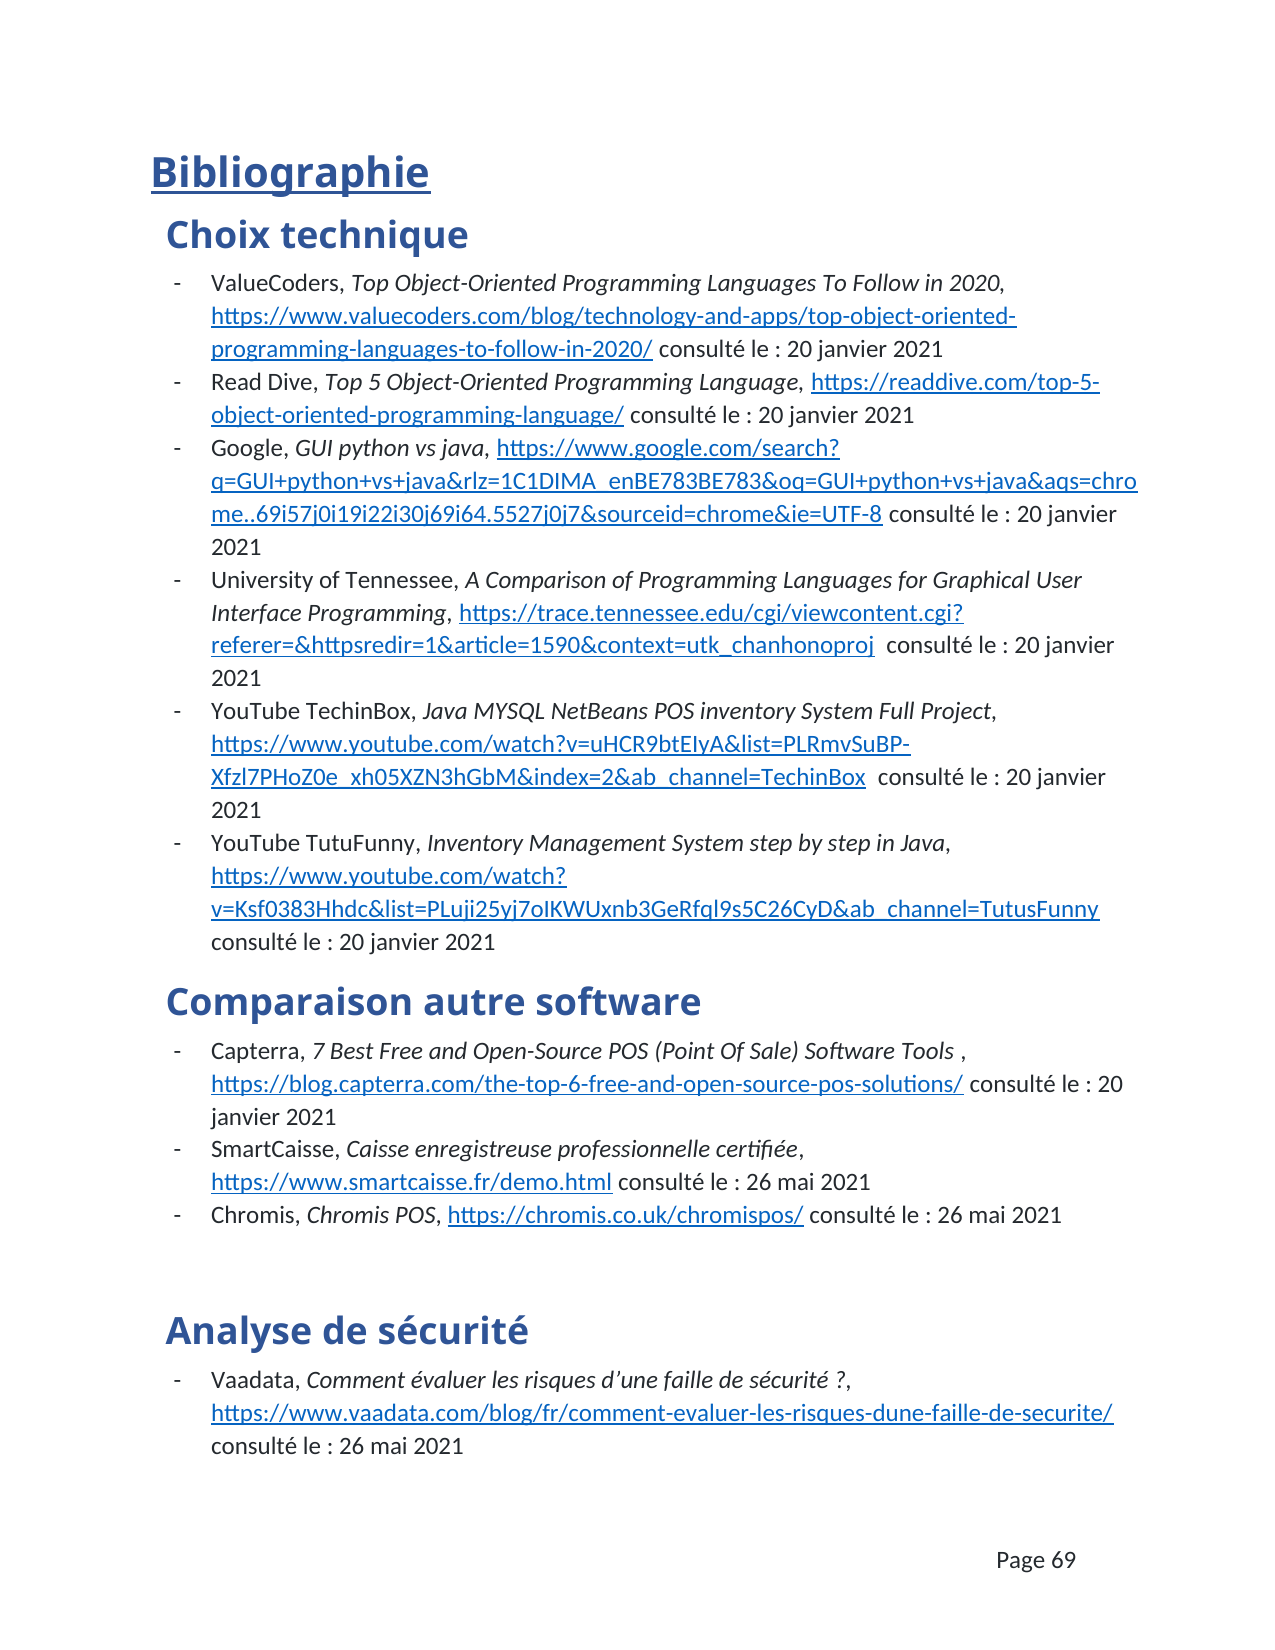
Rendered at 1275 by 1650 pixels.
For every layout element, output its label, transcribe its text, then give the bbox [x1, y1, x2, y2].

list Capterra, 7 Best Free and Open-Source POS (Point Of Sale) Software Tools , https://blog.capterra.com/the-top-6-free-and-open-source-pos-solutions/ consulté le : 20 janvier 2021 [173, 1035, 1157, 1131]
list SmartCaisse, Caisse enregistreuse professionnelle certifiée, https://www.smartcaisse.fr/demo.html consulté le : 26 mai 2021 [173, 1134, 1157, 1197]
list Read Dive, Top 5 Object-Oriented Programming Language, https://readdive.com/top-5-object-oriented-programming-language/ consulté le : 20 janvier 2021 [173, 366, 1157, 430]
list YouTube TechinBox, Java MYSQL NetBeans POS inventory System Full Project, https://www.youtube.com/watch?v=uHCR9btEIyA&list=PLRmvSuBP-Xfzl7PHoZ0e_xh05XZN3hGbM&index=2&ab_channel=TechinBox consulté le : 20 janvier 2021 [173, 696, 1157, 825]
subtitle Analyse de sécurité [165, 1304, 1157, 1356]
list YouTube TutuFunny, Inventory Management System step by step in Java, https://www.youtube.com/watch?v=Ksf0383Hhdc&list=PLuji25yj7oIKWUxnb3GeRfql9s5C26CyD&ab_channel=TutusFunny consulté le : 20 janvier 2021 [173, 827, 1157, 956]
list Vaadata, Comment évaluer les risques d’une faille de sécurité ?, https://www.vaadata.com/blog/fr/comment-evaluer-les-risques-dune-faille-de-securite/ consulté le : 26 mai 2021 [173, 1364, 1157, 1460]
list University of Tennessee, A Comparison of Programming Languages for Graphical User Interface Programming, https://trace.tennessee.edu/cgi/viewcontent.cgi?referer=&httpsredir=1&article=1590&context=utk_chanhonoproj consulté le : 20 janvier 2021 [173, 564, 1157, 693]
subtitle Comparaison autre software [165, 976, 1157, 1027]
list ValueCoders, Top Object-Oriented Programming Languages To Follow in 2020, https://www.valuecoders.com/blog/technology-and-apps/top-object-oriented-programming-languages-to-follow-in-2020/ consulté le : 20 janvier 2021 [173, 268, 1157, 364]
subtitle Choix technique [165, 208, 1157, 259]
list Google, GUI python vs java, https://www.google.com/search?q=GUI+python+vs+java&rlz=1C1DIMA_enBE783BE783&oq=GUI+python+vs+java&aqs=chrome..69i57j0i19i22i30j69i64.5527j0j7&sourceid=chrome&ie=UTF-8 consulté le : 20 janvier 2021 [173, 432, 1157, 561]
subtitle Bibliographie [151, 143, 1157, 200]
list Chromis, Chromis POS, https://chromis.co.uk/chromispos/ consulté le : 26 mai 2021 [173, 1199, 1157, 1230]
